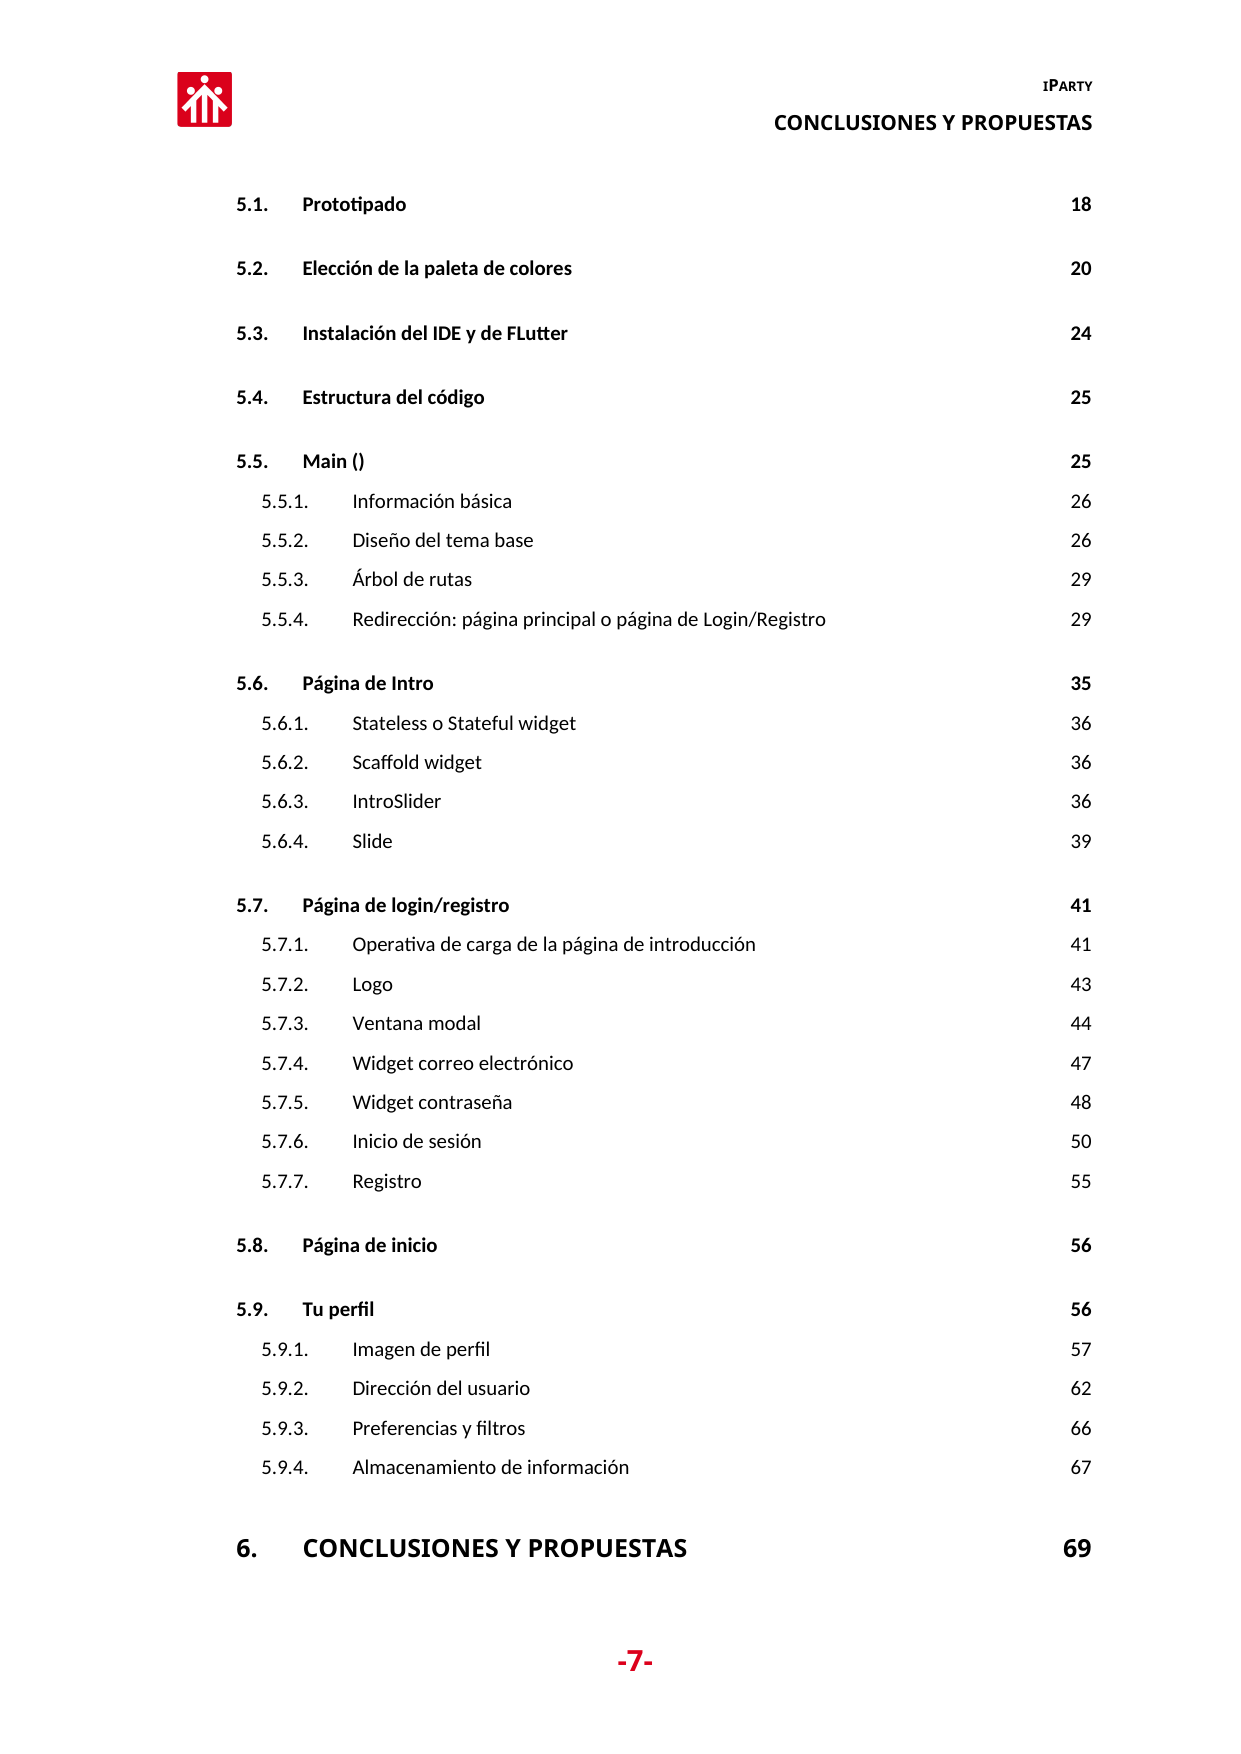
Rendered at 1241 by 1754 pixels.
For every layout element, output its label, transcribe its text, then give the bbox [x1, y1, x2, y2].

text 5.7.3. Ventana modal 44 [202, 1010, 1092, 1036]
picture [177, 72, 232, 127]
text 5.9.1. Imagen de perfil 57 [202, 1336, 1092, 1361]
text 5.7.2. Logo 43 [202, 971, 1092, 996]
text 5.6.3. IntroSlider 36 [202, 788, 1092, 814]
text 5.6. Página de Intro 35 [177, 670, 1092, 696]
text 5.3. Instalación del IDE y de FLutter 24 [177, 320, 1092, 345]
text 5.7.1. Operativa de carga de la página de introducción 41 [202, 932, 1092, 957]
text 5.5. Main () 25 [177, 448, 1092, 474]
text 5.7.6. Inicio de sesión 50 [202, 1128, 1092, 1154]
text 5.9.2. Dirección del usuario 62 [202, 1375, 1092, 1401]
text 5.5.1. Información básica 26 [202, 488, 1092, 513]
text 5.7.7. Registro 55 [202, 1168, 1092, 1193]
text 5.5.2. Diseño del tema base 26 [202, 527, 1092, 553]
text 5.7. Página de login/registro 41 [177, 892, 1092, 918]
text 6. Conclusiones y propuestas 69 [177, 1531, 1092, 1565]
text 5.9. Tu perfil 56 [177, 1297, 1092, 1322]
text 5.1. Prototipado 18 [177, 191, 1092, 216]
text 5.5.3. Árbol de rutas 29 [202, 567, 1092, 592]
text 5.7.4. Widget correo electrónico 47 [202, 1050, 1092, 1075]
text 5.9.4. Almacenamiento de información 67 [202, 1454, 1092, 1479]
text 5.7.5. Widget contraseña 48 [202, 1089, 1092, 1114]
text 5.4. Estructura del código 25 [177, 384, 1092, 409]
text 5.5.4. Redirección: página principal o página de Login/Registro 29 [202, 606, 1092, 631]
text 5.6.4. Slide 39 [202, 828, 1092, 853]
text 5.8. Página de inicio 56 [177, 1232, 1092, 1258]
text 5.6.2. Scaffold widget 36 [202, 749, 1092, 774]
text 5.6.1. Stateless o Stateful widget 36 [202, 710, 1092, 735]
text 5.2. Elección de la paleta de colores 20 [177, 255, 1092, 281]
text 5.9.3. Preferencias y filtros 66 [202, 1415, 1092, 1440]
